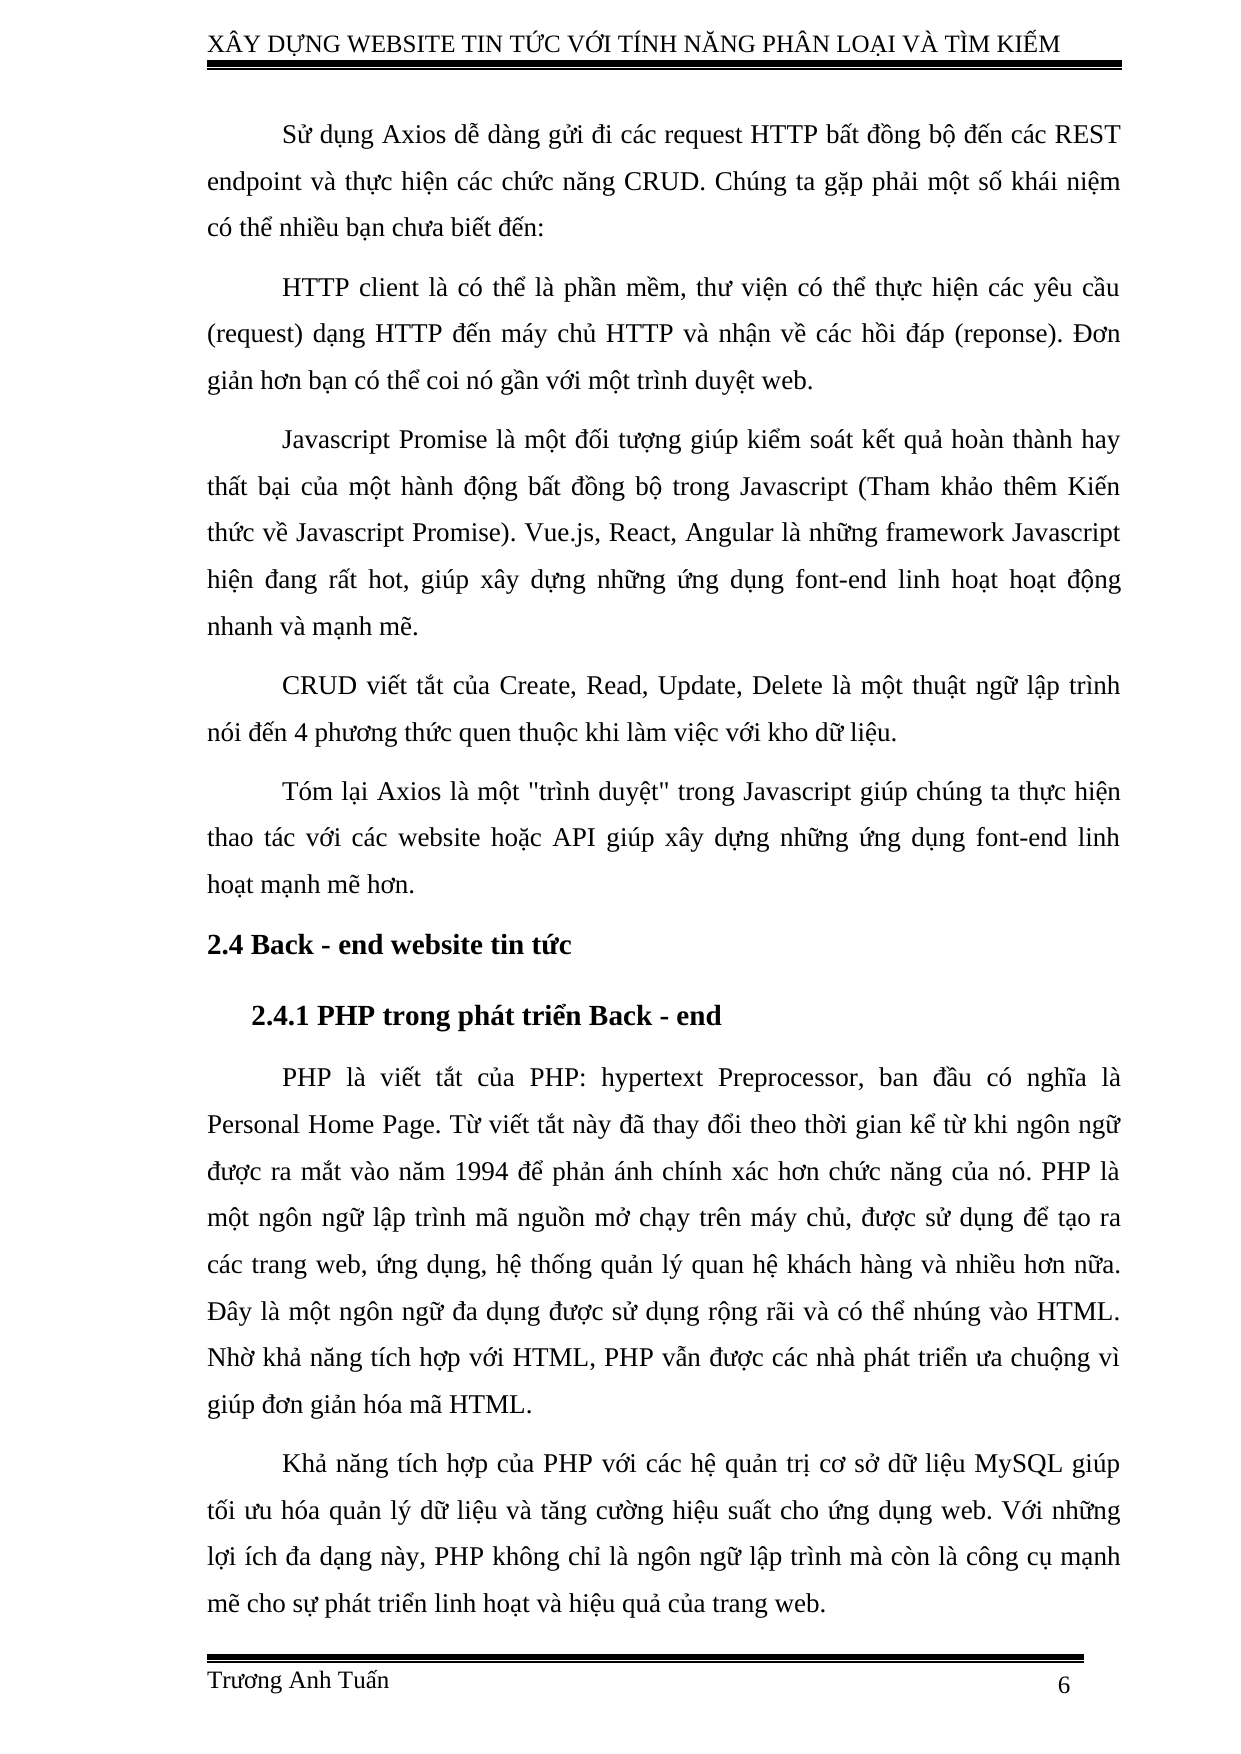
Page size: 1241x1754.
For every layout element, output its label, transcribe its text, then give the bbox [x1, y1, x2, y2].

text HTTP client là có thể là phần mềm, thư viện có thể thực hiện các yêu cầu (request) dạng HTTP đến máy chủ HTTP và nhận về các hồi đáp (reponse). Đơn giản hơn bạn có thể coi nó gần với một trình duyệt web. [207, 271, 1122, 395]
text Javascript Promise là một đối tượng giúp kiểm soát kết quả hoàn thành hay thất bại của một hành động bất đồng bộ trong Javascript (Tham khảo thêm Kiến thức về Javascript Promise). Vue.js, React, Angular là những framework Javascript hiện đang rất hot, giúp xây dựng những ứng dụng font-end linh hoạt hoạt động nhanh và mạnh mẽ. [207, 423, 1122, 641]
text PHP là viết tắt của PHP: hypertext Preprocessor, ban đầu có nghĩa là Personal Home Page. Từ viết tắt này đã thay đổi theo thời gian kể từ khi ngôn ngữ được ra mắt vào năm 1994 để phản ánh chính xác hơn chức năng của nó. PHP là một ngôn ngữ lập trình mã nguồn mở chạy trên máy chủ, được sử dụng để tạo ra các trang web, ứng dụng, hệ thống quản lý quan hệ khách hàng và nhiều hơn nữa. Đây là một ngôn ngữ đa dụng được sử dụng rộng rãi và có thể nhúng vào HTML. Nhờ khả năng tích hợp với HTML, PHP vẫn được các nhà phát triển ưa chuộng vì giúp đơn giản hóa mã HTML. [207, 1061, 1122, 1419]
text Khả năng tích hợp của PHP với các hệ quản trị cơ sở dữ liệu MySQL giúp tối ưu hóa quản lý dữ liệu và tăng cường hiệu suất cho ứng dụng web. Với những lợi ích đa dạng này, PHP không chỉ là ngôn ngữ lập trình mà còn là công cụ mạnh mẽ cho sự phát triển linh hoạt và hiệu quả của trang web. [207, 1447, 1122, 1618]
text CRUD viết tắt của Create, Read, Update, Delete là một thuật ngữ lập trình nói đến 4 phương thức quen thuộc khi làm việc với kho dữ liệu. [207, 669, 1122, 747]
list 2.4.1 PHP trong phát triển Back - end [207, 998, 1122, 1032]
list 2.4 Back - end website tin tức [207, 927, 1122, 961]
text Tóm lại Axios là một "trình duyệt" trong Javascript giúp chúng ta thực hiện thao tác với các website hoặc API giúp xây dựng những ứng dụng font-end linh hoạt mạnh mẽ hơn. [207, 775, 1122, 899]
text Sử dụng Axios dễ dàng gửi đi các request HTTP bất đồng bộ đến các REST endpoint và thực hiện các chức năng CRUD. Chúng ta gặp phải một số khái niệm có thể nhiều bạn chưa biết đến: [207, 118, 1122, 243]
